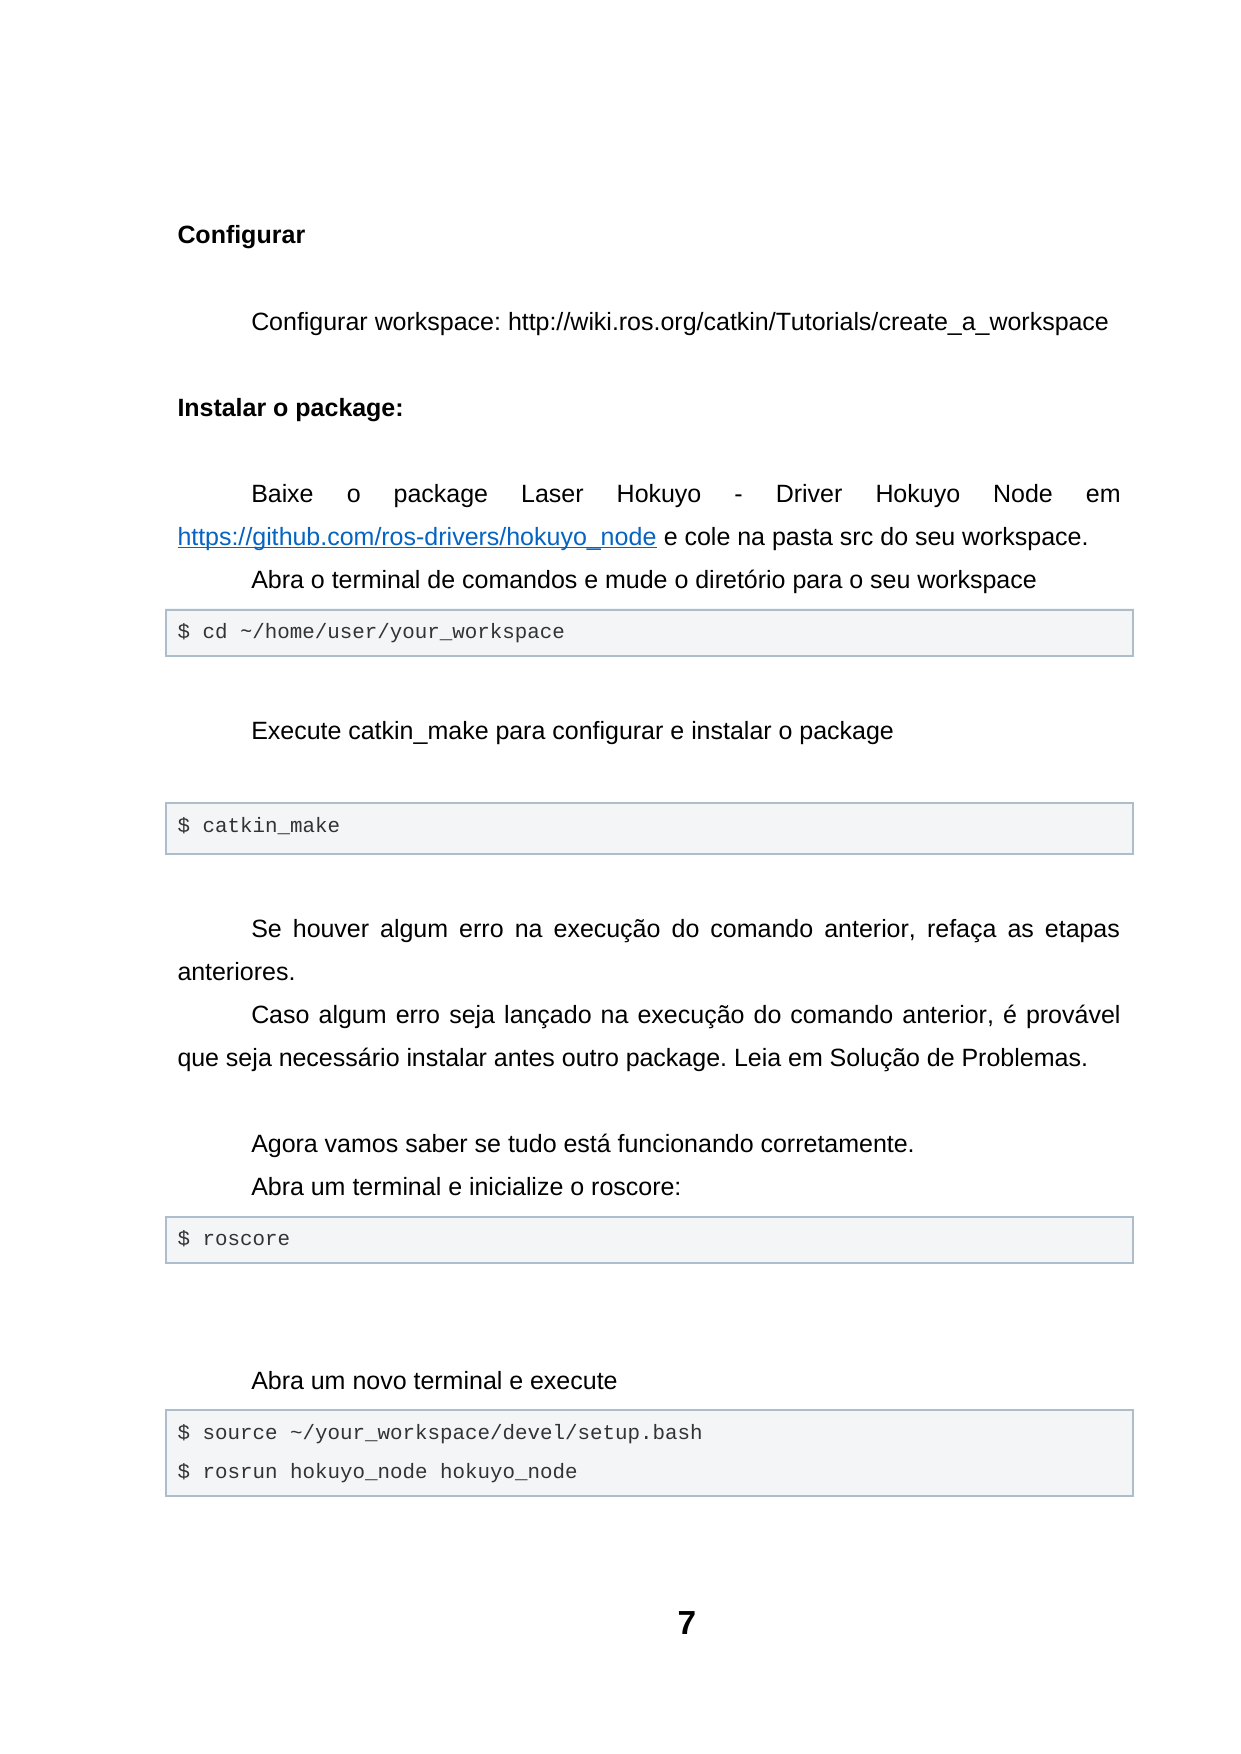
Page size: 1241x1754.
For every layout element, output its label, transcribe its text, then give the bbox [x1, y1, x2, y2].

text Abra o terminal de comandos e mude o diretório para o seu workspace [177, 565, 1122, 594]
text Configurar workspace: http://wiki.ros.org/catkin/Tutorials/create_a_workspace [177, 307, 1122, 335]
text Execute catkin_make para configurar e instalar o package [177, 716, 1122, 744]
text $ roscore [167, 1218, 1132, 1262]
text Abra um novo terminal e execute [177, 1366, 1122, 1395]
text Se houver algum erro na execução do comando anterior, refaça as etapas anteriores. [177, 914, 1122, 986]
text $ catkin_make [167, 804, 1132, 853]
text $ rosrun hokuyo_node hokuyo_node [167, 1448, 1132, 1495]
text Abra um terminal e inicialize o roscore: [177, 1172, 1122, 1201]
text Caso algum erro seja lançado na execução do comando anterior, é provável que seja necessário instalar antes outro package. Leia em Solução de Problemas. [177, 1000, 1122, 1072]
text $ cd ∼/home/user/your_workspace [167, 611, 1132, 655]
subtitle Instalar o package: [177, 393, 1122, 422]
text Baixe o package Laser Hokuyo - Driver Hokuyo Node em https://github.com/ros-drivers/hokuyo_node e cole na pasta src do seu workspace. [177, 479, 1122, 551]
text Agora vamos saber se tudo está funcionando corretamente. [177, 1129, 1122, 1158]
text $ source ~/your_workspace/devel/setup.bash [167, 1411, 1132, 1445]
subtitle Configurar [177, 220, 1122, 249]
